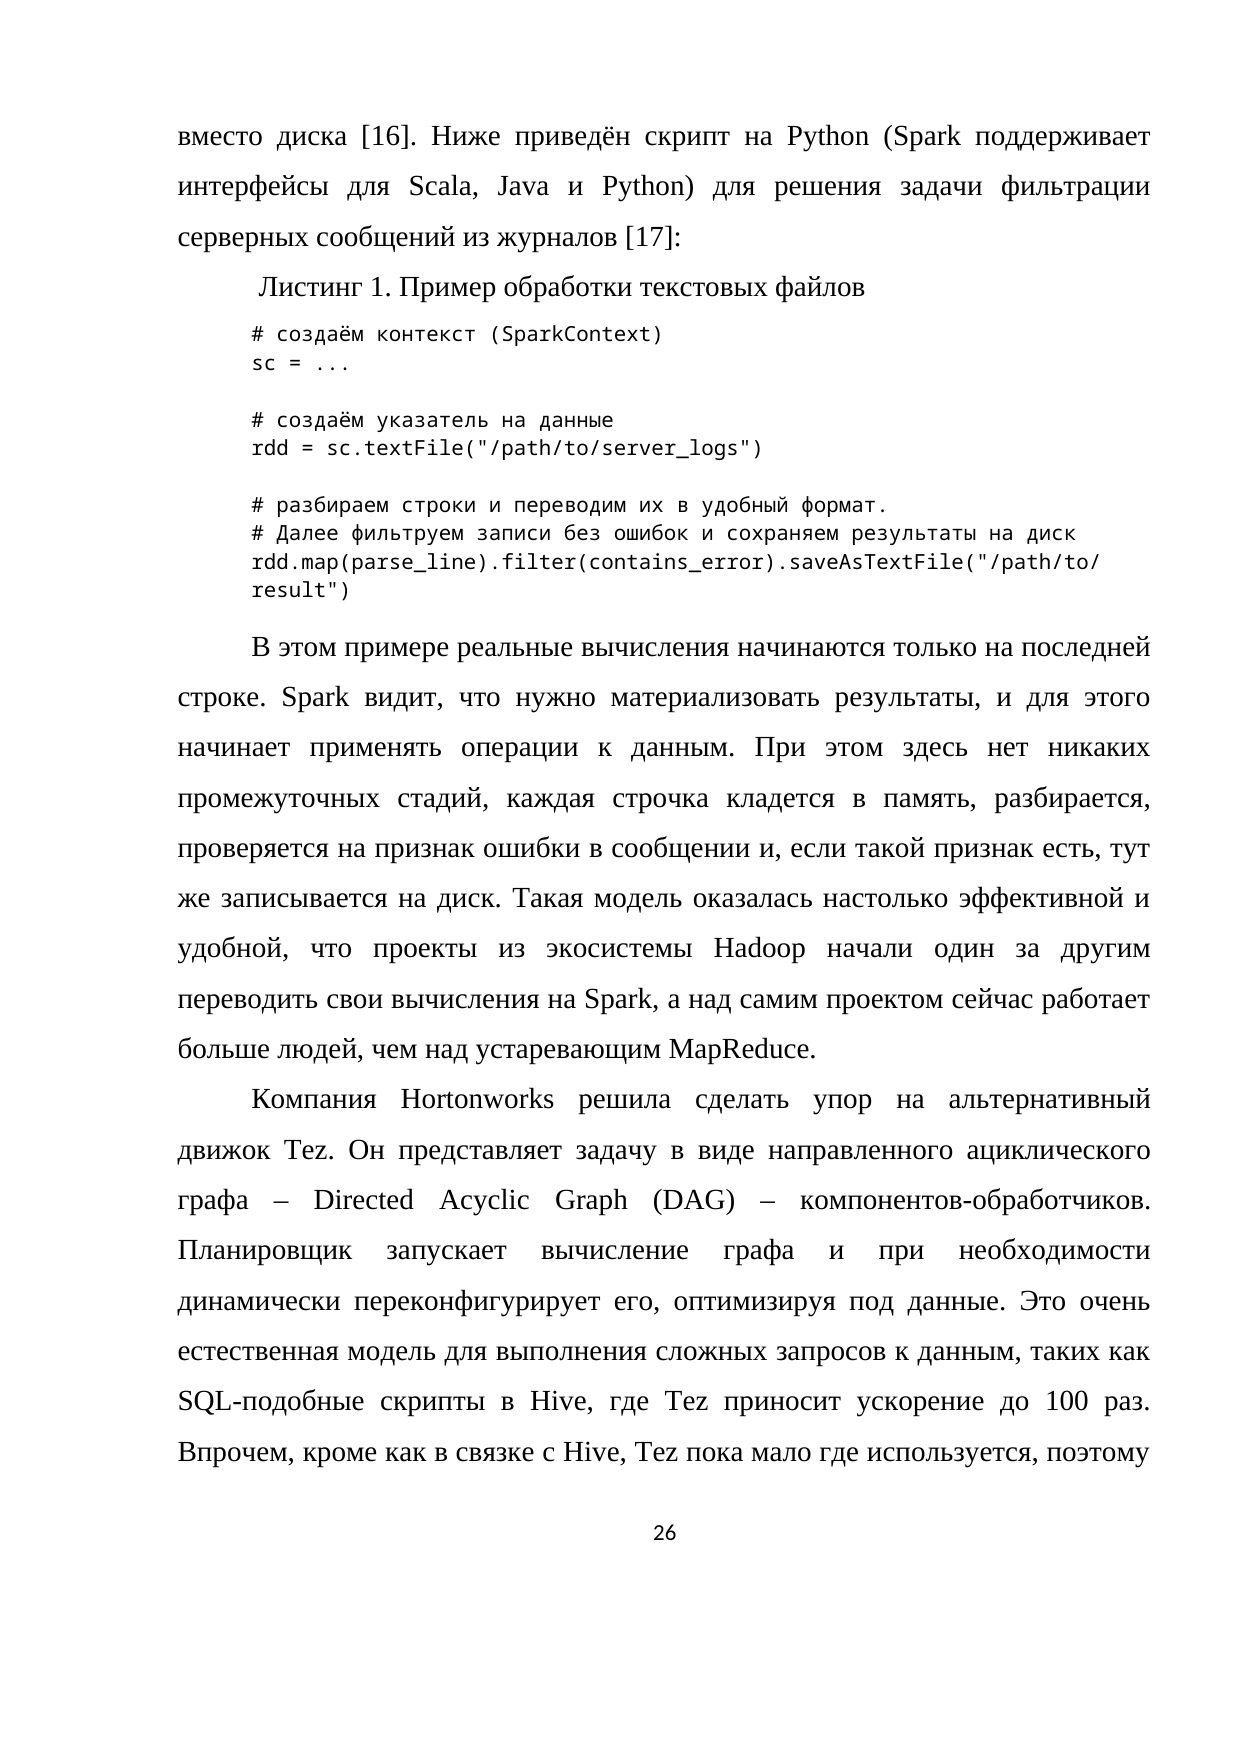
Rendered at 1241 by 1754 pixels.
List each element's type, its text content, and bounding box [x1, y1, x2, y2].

text # Далее фильтруем записи без ошибок и сохраняем результаты на диск [251, 518, 1152, 547]
text # создаём указатель на данные [251, 405, 1152, 433]
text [177, 118, 1152, 252]
text Листинг 1. Пример обработки текстовых файлов [177, 269, 1152, 303]
text rdd.map(parse_line).filter(contains_error).saveAsTextFile("/path/to/result") [251, 547, 1152, 604]
text # создаём контекст (SparkContext) [251, 319, 1152, 348]
text sc = ... [251, 348, 1152, 376]
text В этом примере реальные вычисления начинаются только на последней строке. Spark видит, что нужно материализовать результаты, и для этого начинает применять операции к данным. При этом здесь нет никаких промежуточных стадий, каждая строчка кладется в память, разбирается, проверяется на признак ошибки в сообщении и, если такой признак есть, тут же записывается на диск. Такая модель оказалась настолько эффективной и удобной, что проекты из экосистемы Hadoop начали один за другим переводить свои вычисления на Spark, а над самим проектом сейчас работает больше людей, чем над устаревающим MapReduce. [177, 629, 1152, 1065]
text rdd = sc.textFile("/path/to/server_logs") [251, 433, 1152, 462]
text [177, 1082, 1152, 1467]
text # разбираем строки и переводим их в удобный формат. [251, 490, 1152, 518]
